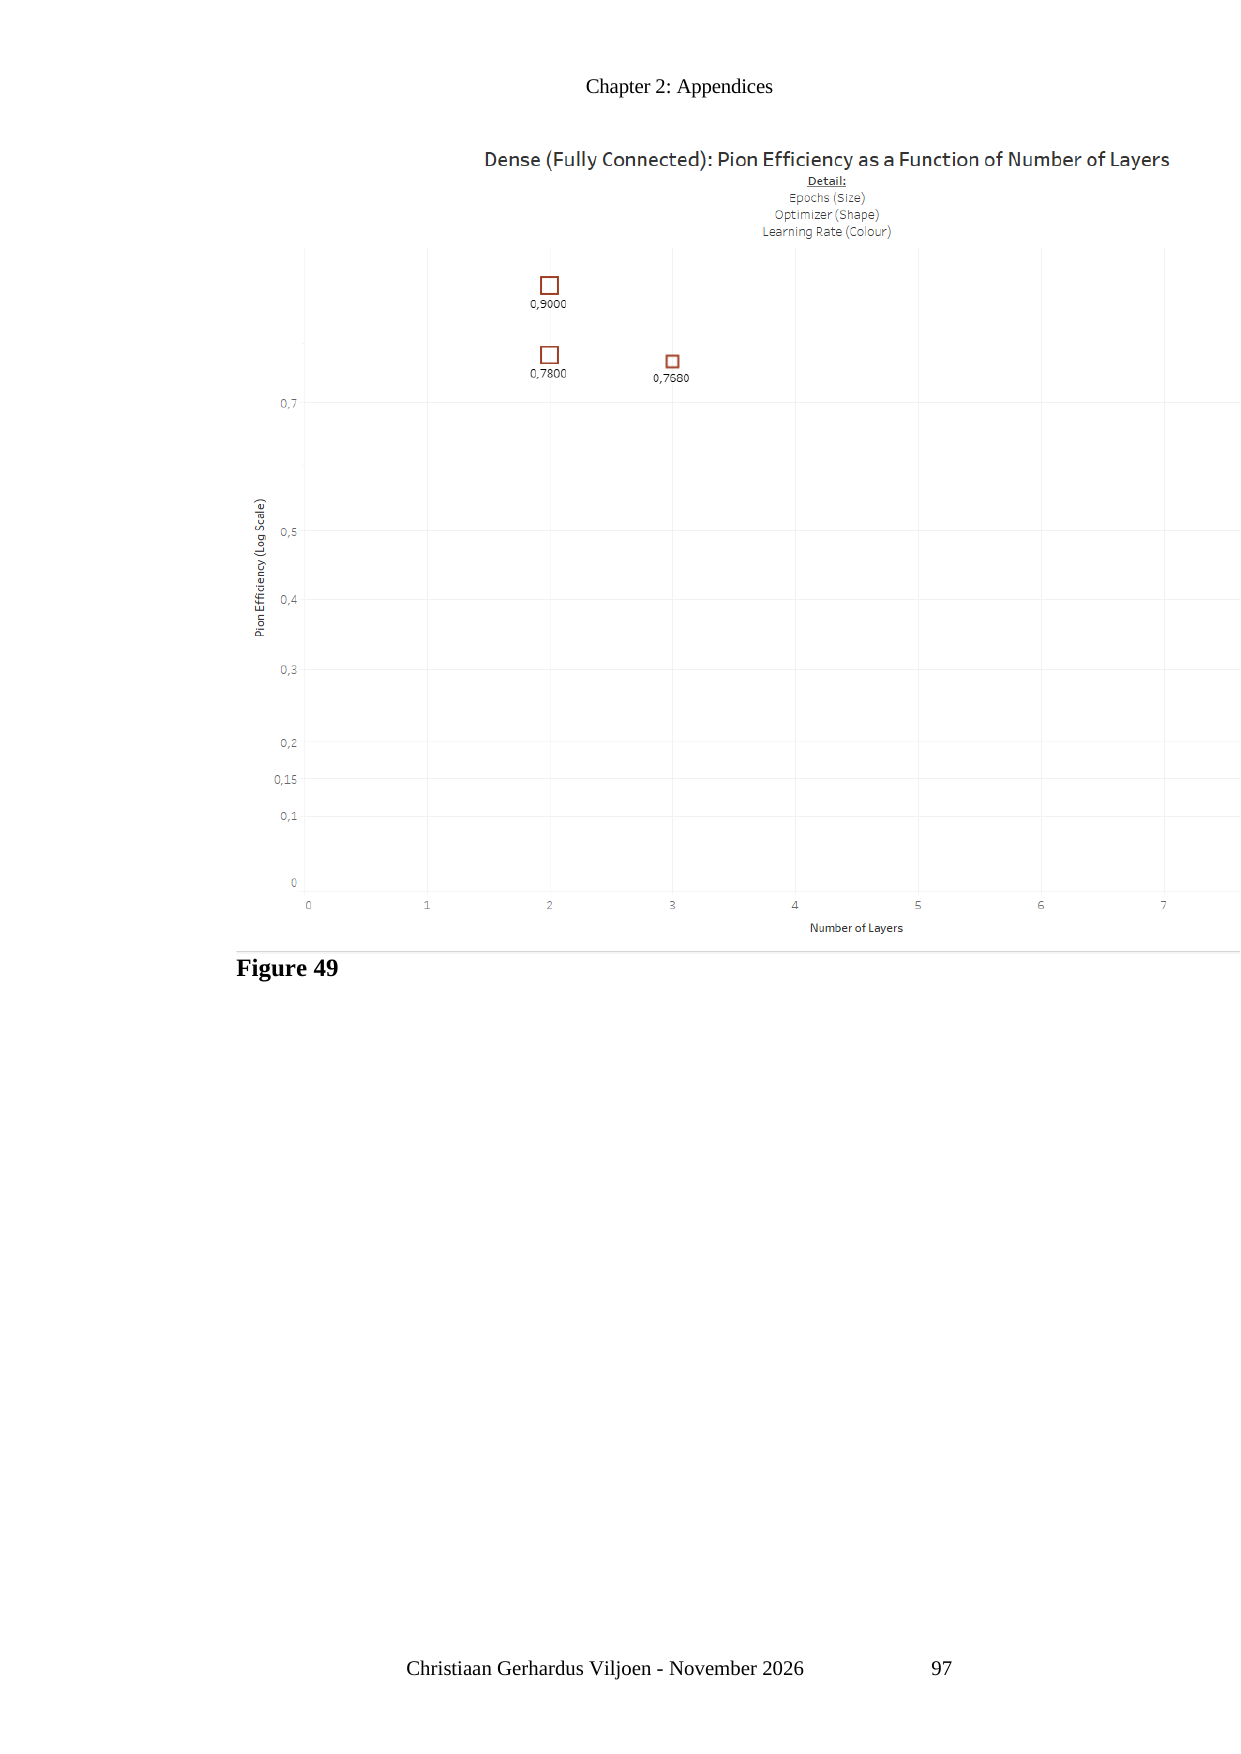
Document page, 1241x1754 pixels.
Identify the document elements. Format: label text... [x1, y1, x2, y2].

picture [236, 135, 1241, 954]
